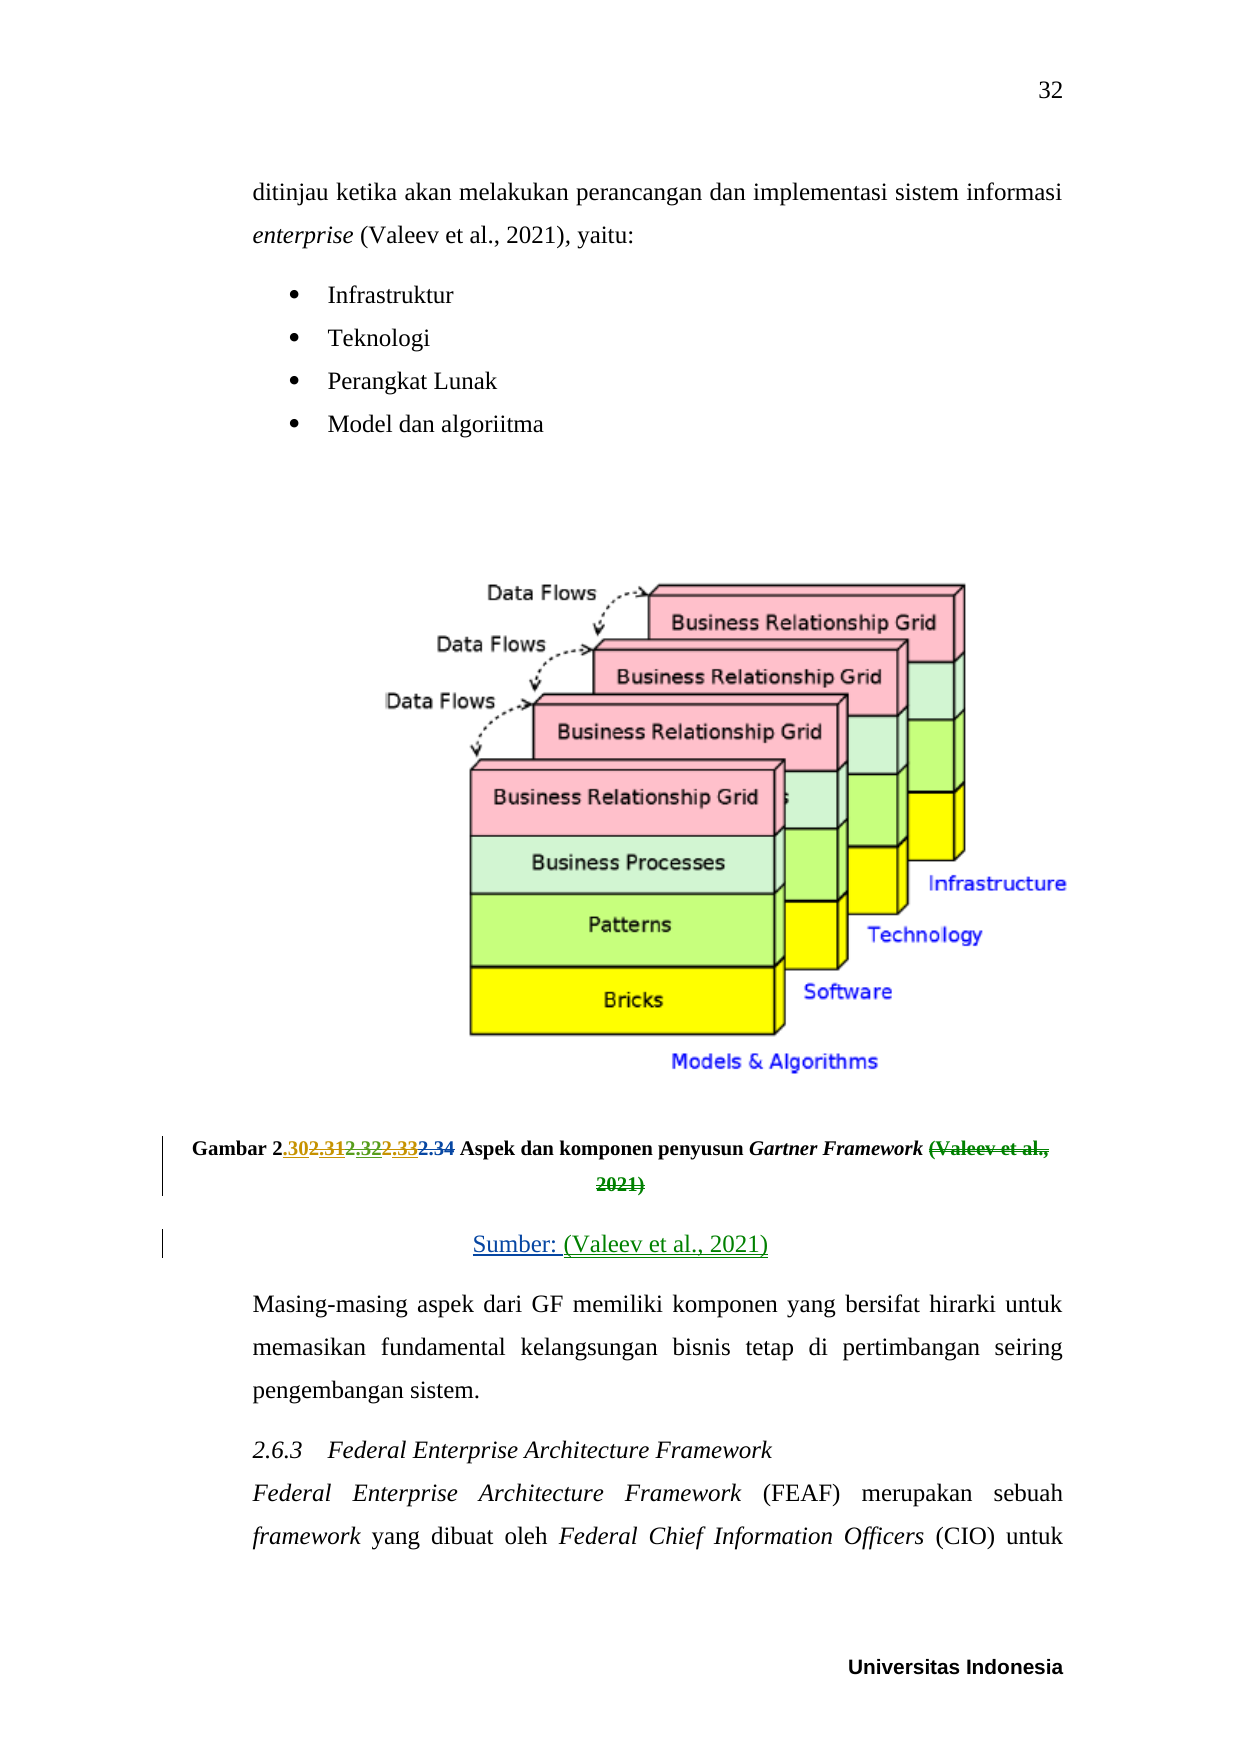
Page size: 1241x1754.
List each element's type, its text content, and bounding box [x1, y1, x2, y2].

subtitle Federal Enterprise Architecture Framework [252, 1435, 1063, 1464]
text Masing-masing aspek dari GF memiliki komponen yang bersifat hirarki untuk memasikan fundamental kelangsungan bisnis tetap di pertimbangan seiring pengembangan sistem. [252, 1289, 1063, 1404]
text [252, 177, 1063, 249]
text Gambar 2 Aspek dan komponen penyusun Gartner Framework [177, 1136, 1063, 1196]
list Teknologi [290, 323, 1063, 352]
picture [252, 529, 1138, 1106]
list Perangkat Lunak [290, 366, 1063, 395]
list Model dan algoriitma [290, 409, 1063, 438]
list Infrastruktur [290, 280, 1063, 309]
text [252, 1478, 1063, 1550]
